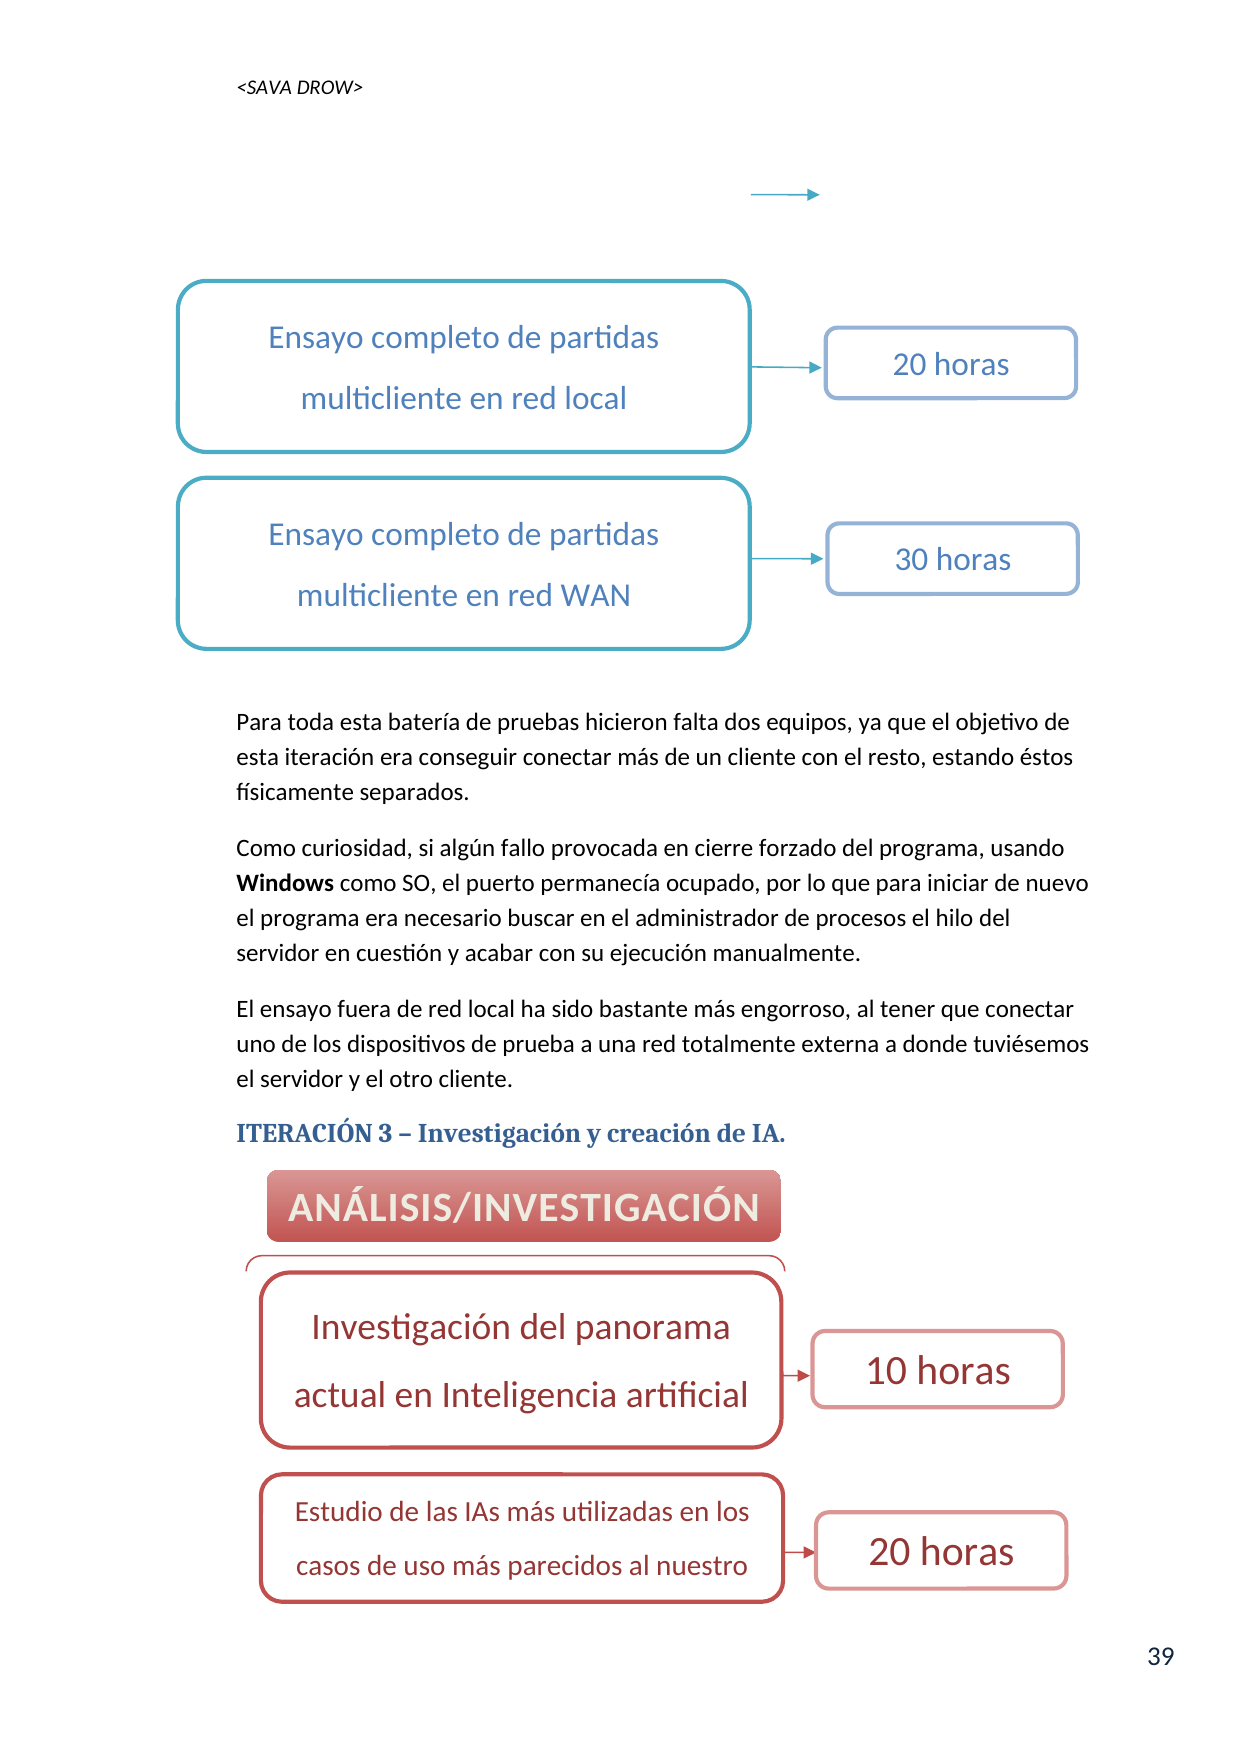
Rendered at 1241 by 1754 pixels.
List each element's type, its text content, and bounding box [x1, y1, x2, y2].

text Como curiosidad, si algún fallo provocada en cierre forzado del programa, usando Windows como SO, el puerto permanecía ocupado, por lo que para iniciar de nuevo el programa era necesario buscar en el administrador de procesos el hilo del servidor en cuestión y acabar con su ejecución manualmente. [236, 832, 1092, 967]
text Para toda esta batería de pruebas hicieron falta dos equipos, ya que el objetivo de esta iteración era conseguir conectar más de un cliente con el resto, estando éstos físicamente separados. [236, 706, 1092, 807]
subtitle ITERACIÓN 3 – Investigación y creación de IA. [236, 1118, 1092, 1150]
text El ensayo fuera de red local ha sido bastante más engorroso, al tener que conectar uno de los dispositivos de prueba a una red totalmente externa a donde tuviésemos el servidor y el otro cliente. [236, 993, 1092, 1093]
